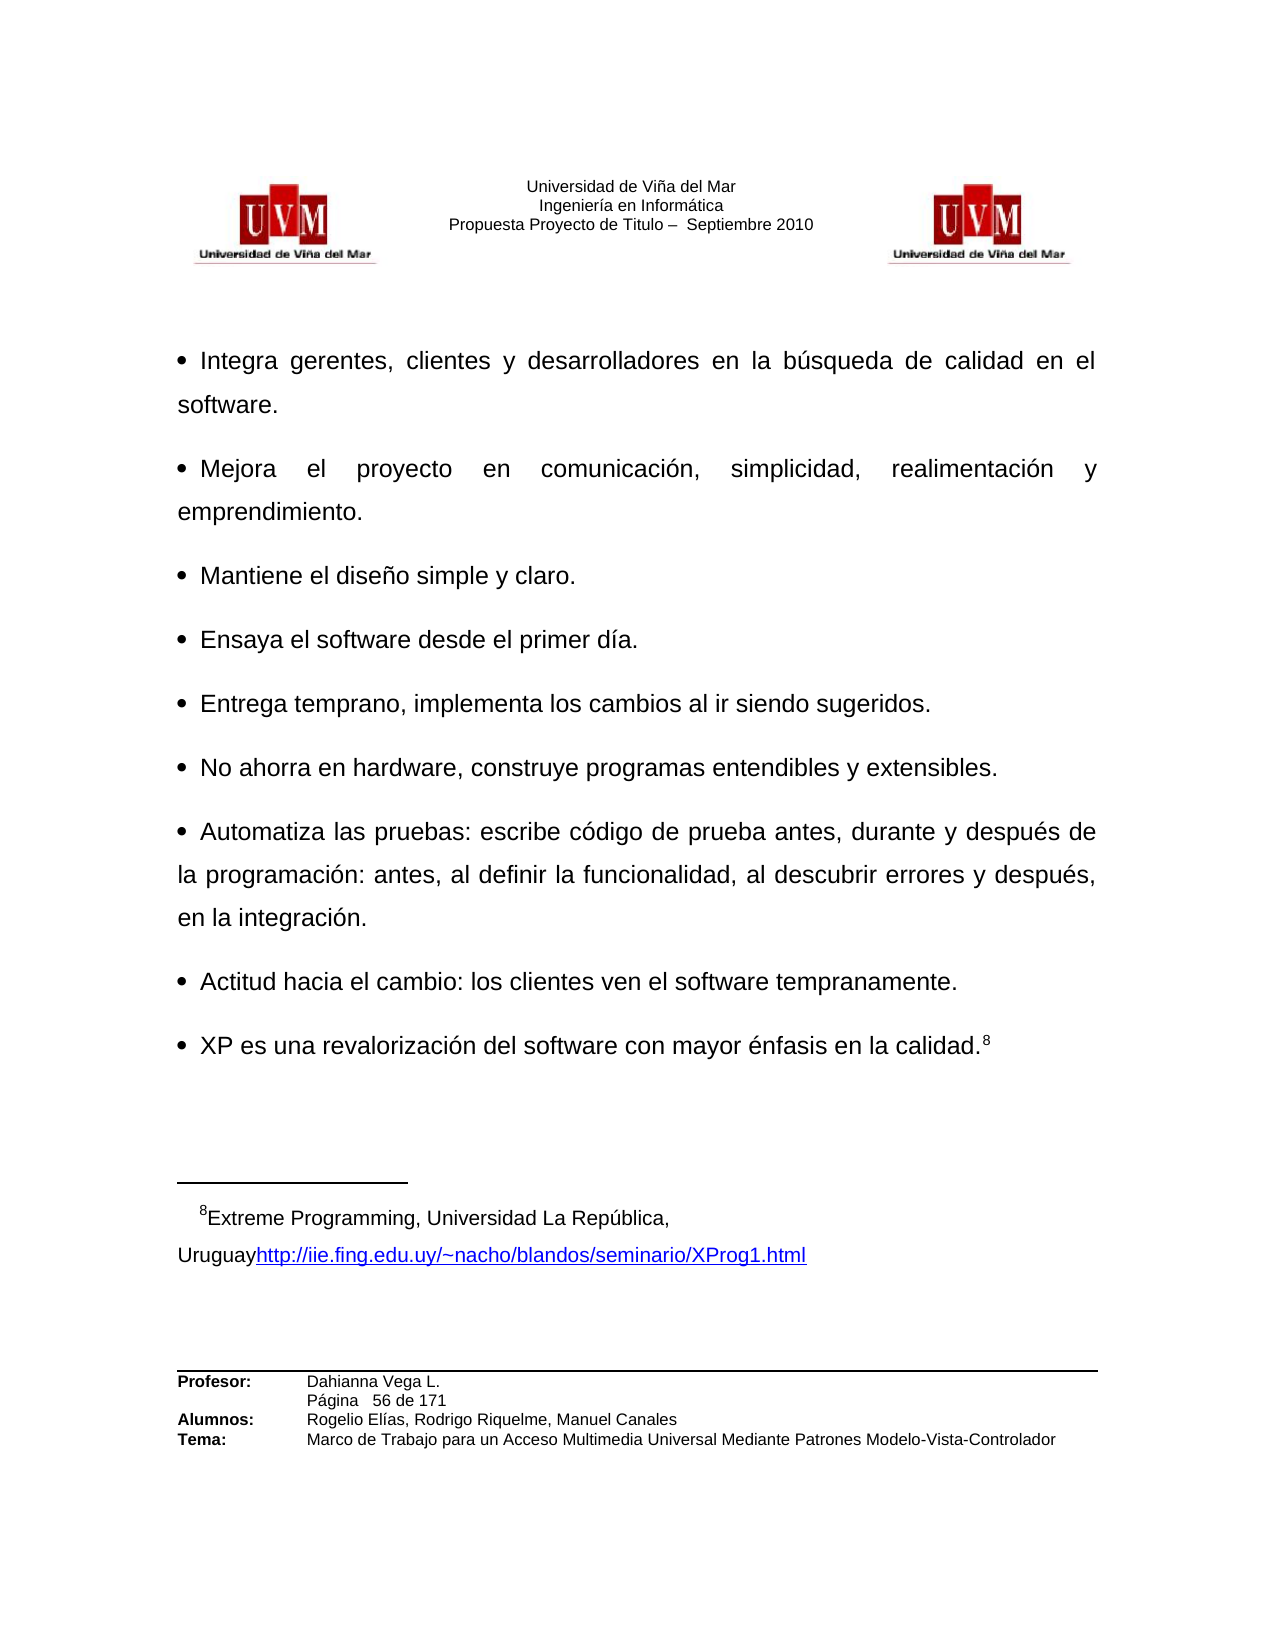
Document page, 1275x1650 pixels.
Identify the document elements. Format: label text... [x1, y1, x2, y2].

text Integra gerentes, clientes y desarrolladores en la búsqueda de calidad en el software. [177, 346, 1098, 418]
picture [177, 176, 390, 267]
text Mantiene el diseño simple y claro. [177, 561, 1098, 589]
text Ensaya el software desde el primer día. [177, 625, 1098, 654]
text Actitud hacia el cambio: los clientes ven el software tempranamente. [177, 967, 1098, 996]
text Mejora el proyecto en comunicación, simplicidad, realimentación y emprendimiento. [177, 453, 1098, 526]
text No ahorra en hardware, construye programas entendibles y extensibles. [177, 753, 1098, 782]
picture [871, 176, 1084, 267]
text XP es una revalorización del software con mayor énfasis en la calidad. [177, 1031, 1098, 1060]
text Automatiza las pruebas: escribe código de prueba antes, durante y después de la programación: antes, al definir la funcionalidad, al descubrir errores y después, en la integración. [177, 817, 1098, 932]
text Entrega temprano, implementa los cambios al ir siendo sugeridos. [177, 689, 1098, 718]
